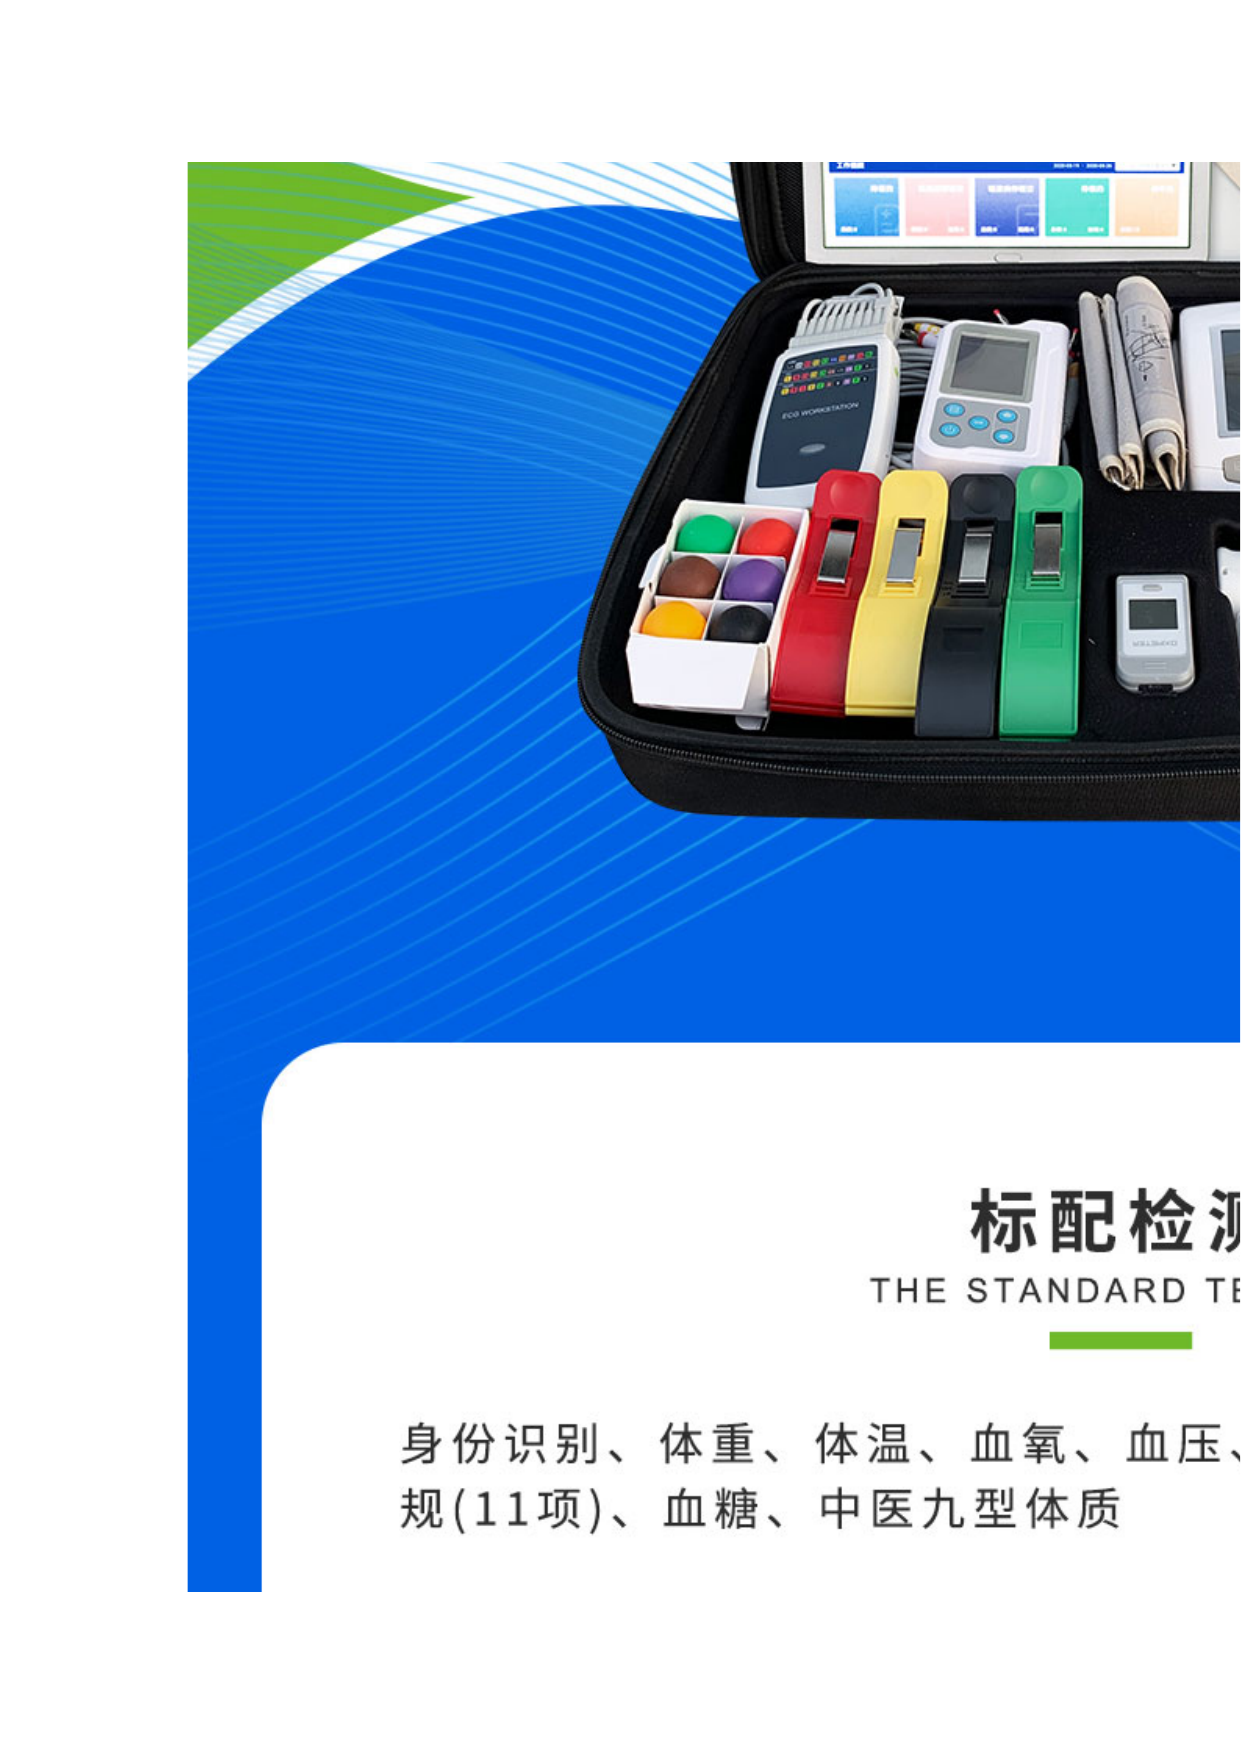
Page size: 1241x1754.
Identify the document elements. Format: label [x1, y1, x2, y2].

picture [187, 162, 1241, 1592]
